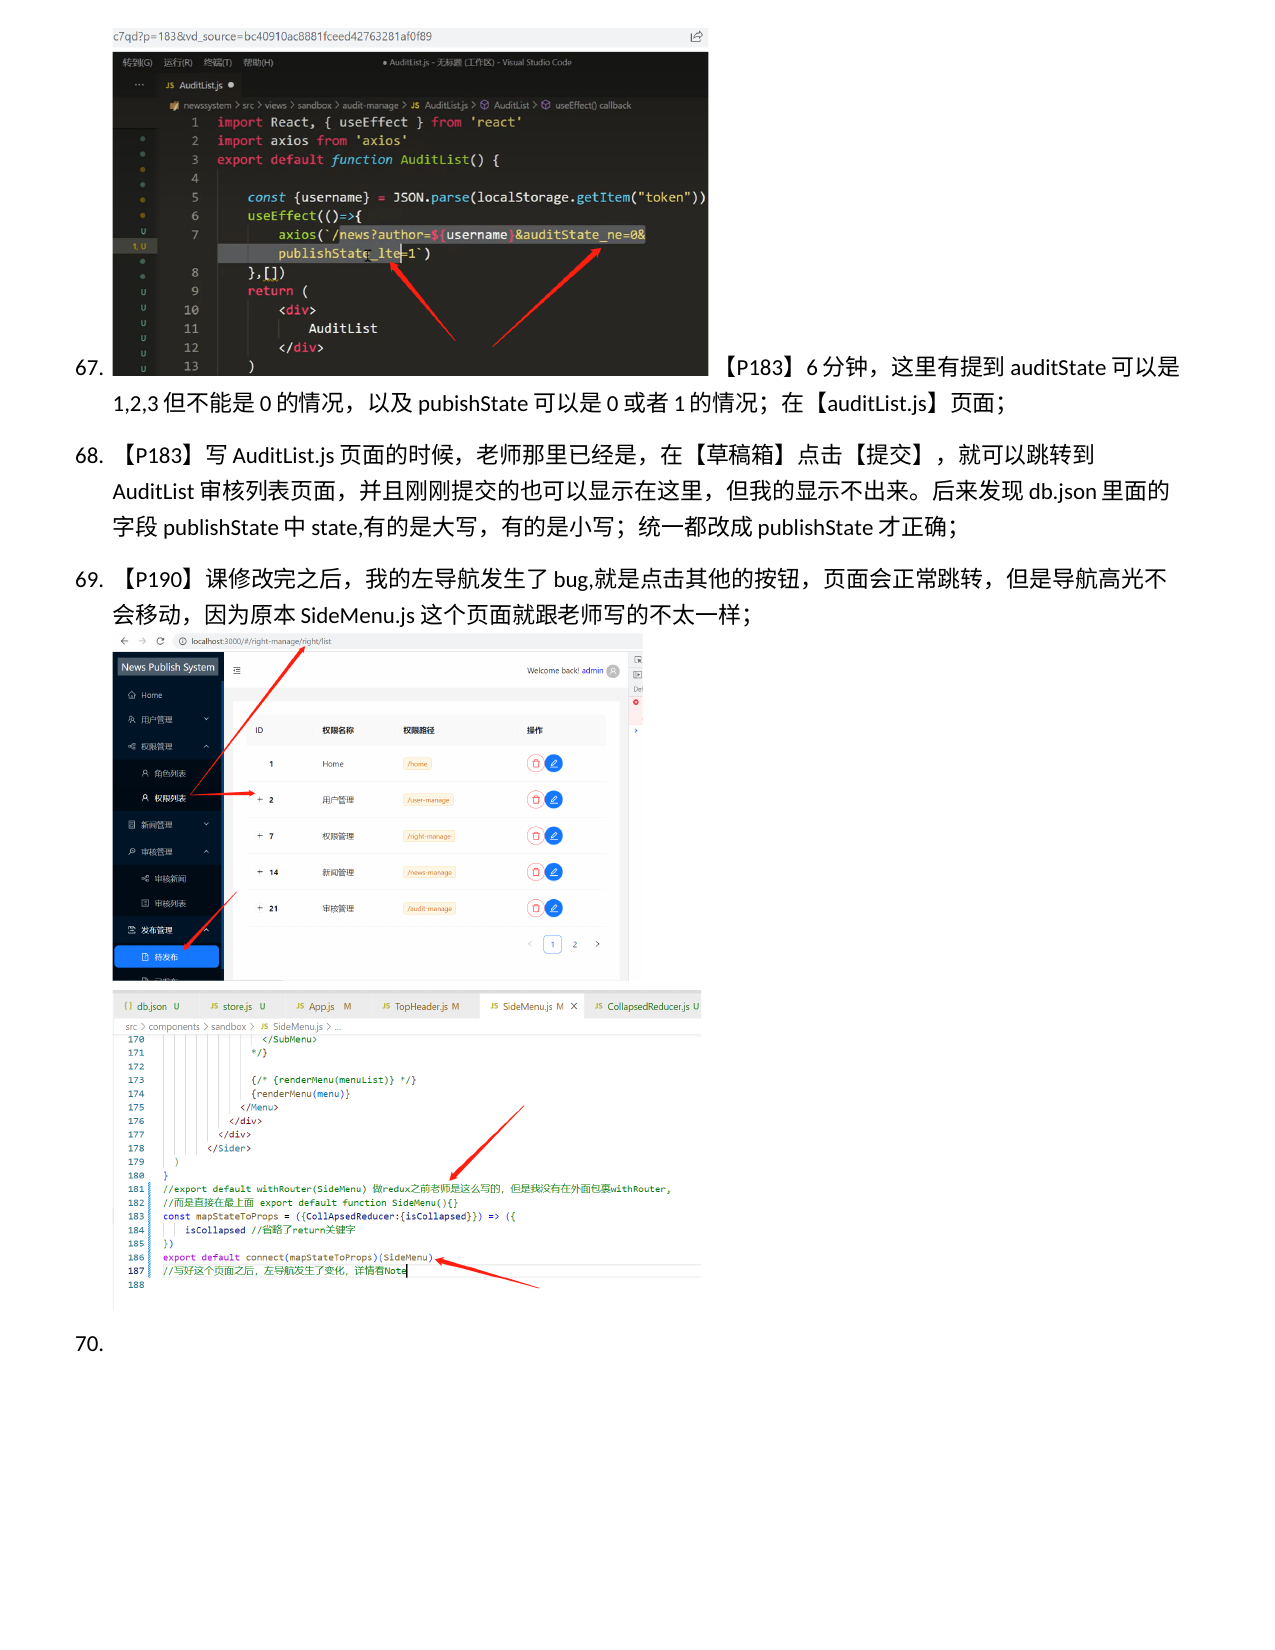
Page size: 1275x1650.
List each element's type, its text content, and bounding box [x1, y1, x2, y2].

picture [112, 632, 643, 981]
picture [112, 990, 702, 1311]
picture [112, 28, 709, 376]
list 【P183】写AuditList.js页面的时候，老师那里已经是，在【草稿箱】点击【提交】，就可以跳转到AuditList审核列表页面，并且刚刚提交的也可以显示在这里，但我的显示不出来。后来发现db.json里面的字段publishState中state,有的是大写，有的是小写；统一都改成publishState才正确； [75, 437, 1181, 542]
